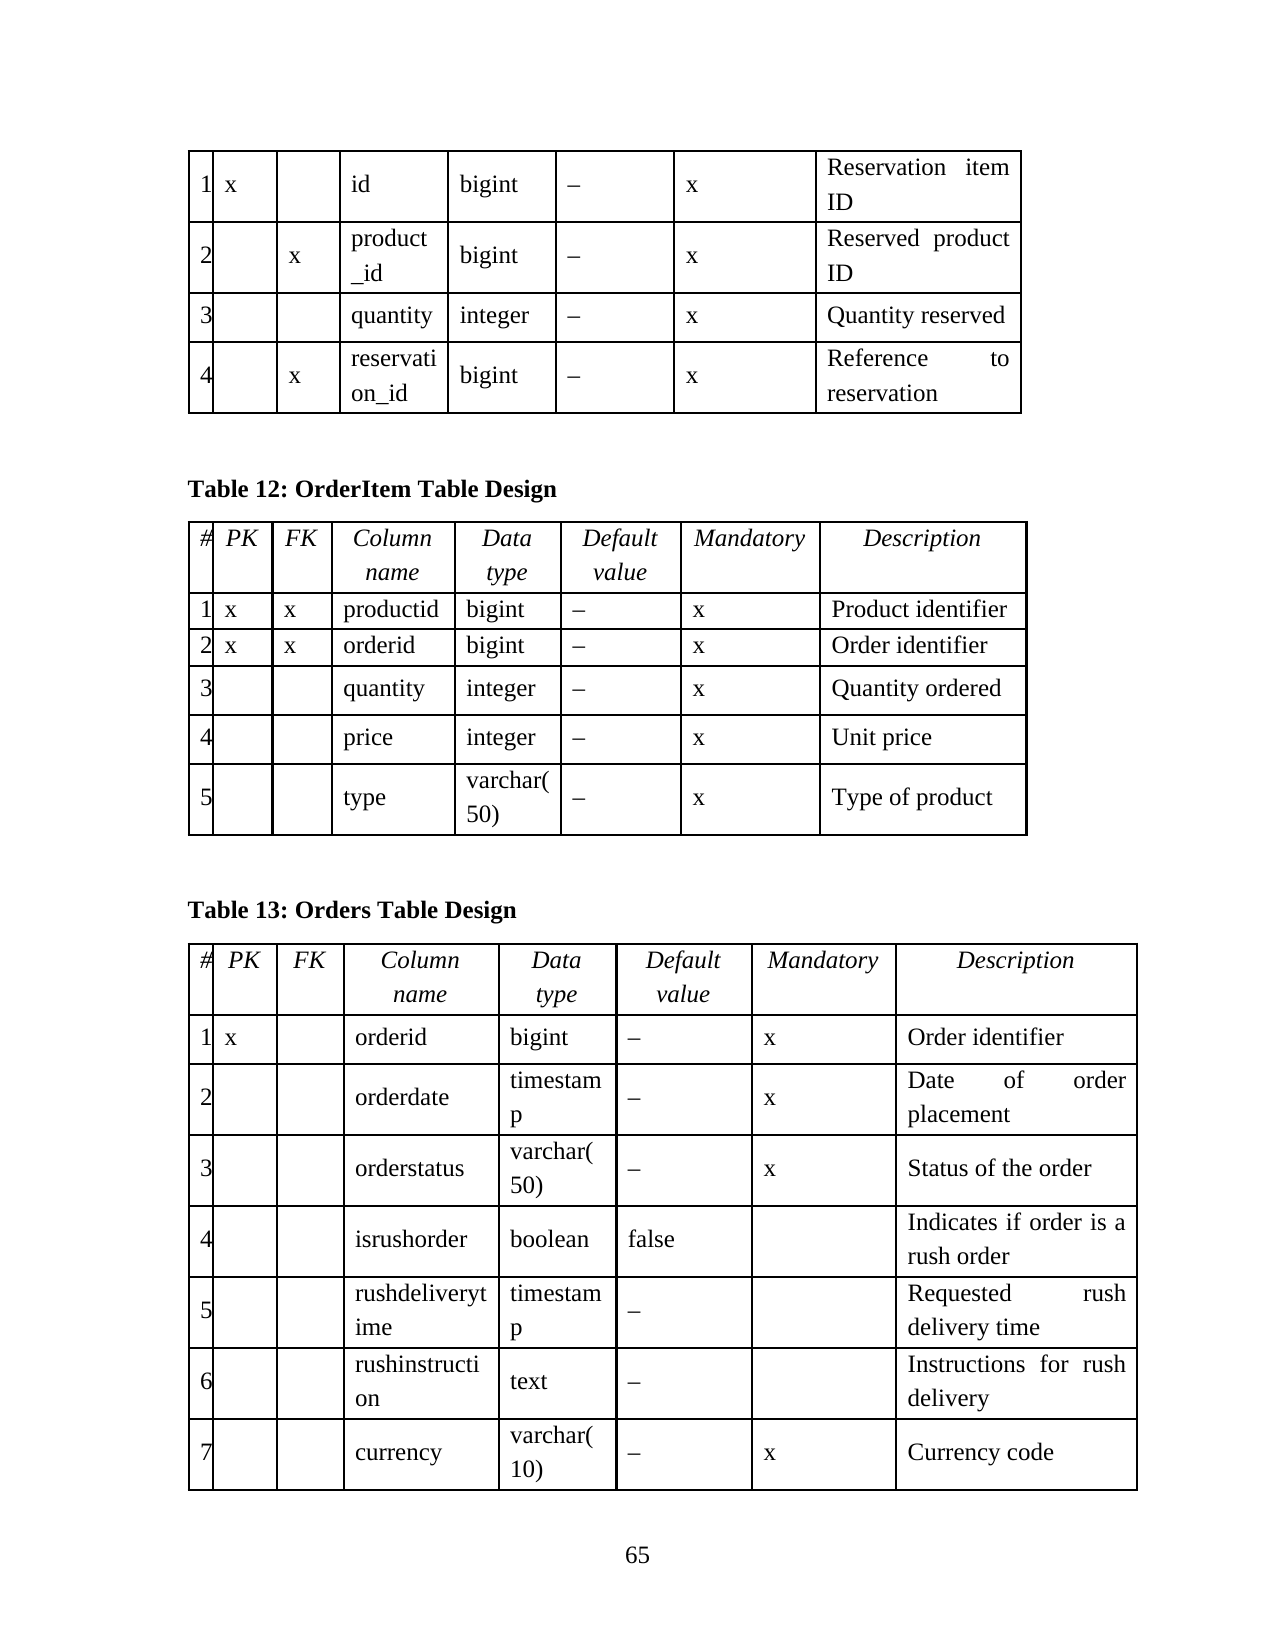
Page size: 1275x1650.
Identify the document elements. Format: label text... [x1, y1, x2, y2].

table_cell 1 [190, 1016, 212, 1063]
table_cell x [278, 343, 339, 412]
table_cell x [675, 294, 815, 341]
table_cell – [557, 343, 673, 412]
table_cell 4 [190, 1207, 212, 1276]
table_cell Date of order placement [897, 1065, 1136, 1134]
table_cell [274, 716, 331, 763]
table_cell [214, 343, 276, 412]
table_cell – [618, 1136, 751, 1205]
table_cell false [618, 1207, 751, 1276]
table_cell Requested rush delivery time [897, 1278, 1136, 1347]
table_cell Quantity reserved [817, 294, 1020, 341]
table_cell varchar(50) [500, 1136, 615, 1205]
table_cell [214, 294, 276, 341]
table_cell [274, 667, 331, 714]
table_cell [214, 223, 276, 292]
table_cell 3 [190, 667, 212, 714]
table_cell orderdate [345, 1065, 498, 1134]
table_cell 7 [190, 1420, 212, 1489]
table_cell [214, 1278, 276, 1347]
table_cell [278, 1420, 343, 1489]
table_cell [278, 1207, 343, 1276]
table_cell [274, 765, 331, 834]
table_cell [278, 1349, 343, 1418]
table_cell text [500, 1349, 615, 1418]
table_cell orderstatus [345, 1136, 498, 1205]
text Table 12: OrderItem Table Design [187, 474, 1087, 502]
table_cell 1 [190, 594, 212, 628]
table_cell 6 [190, 1349, 212, 1418]
table_cell x [214, 1016, 276, 1063]
text Table 13: Orders Table Design [187, 896, 1087, 924]
table_cell quantity [341, 294, 447, 341]
table_cell x [682, 765, 819, 834]
table_header PK [214, 945, 276, 1014]
table_cell orderid [333, 630, 454, 665]
table_cell [214, 765, 271, 834]
table_cell currency [345, 1420, 498, 1489]
table_cell – [618, 1420, 751, 1489]
table_cell Reference to reservation [817, 343, 1020, 412]
table_cell – [562, 667, 680, 714]
table_header FK [274, 523, 331, 592]
table_cell productid [333, 594, 454, 628]
table_cell product_id [341, 223, 447, 292]
table_cell [214, 1065, 276, 1134]
table_cell 5 [190, 765, 212, 834]
table_cell 2 [190, 1065, 212, 1134]
table_cell x [753, 1065, 895, 1134]
table_header PK [214, 523, 271, 592]
table_cell isrushorder [345, 1207, 498, 1276]
table_cell Reserved product ID [817, 223, 1020, 292]
table_cell x [214, 152, 276, 221]
table_cell 2 [190, 223, 212, 292]
table_cell Order identifier [897, 1016, 1136, 1063]
table_header # [190, 945, 212, 1014]
table_cell Order identifier [821, 630, 1025, 665]
table_header Data type [500, 945, 615, 1014]
table_cell id [341, 152, 447, 221]
table_cell varchar(10) [500, 1420, 615, 1489]
table_cell 3 [190, 1136, 212, 1205]
table_cell – [562, 765, 680, 834]
table_header Description [821, 523, 1025, 592]
table_cell bigint [449, 343, 555, 412]
table_cell Quantity ordered [821, 667, 1025, 714]
table_cell rushdeliverytime [345, 1278, 498, 1347]
table_header Mandatory [753, 945, 895, 1014]
table_cell – [557, 223, 673, 292]
table_cell – [618, 1016, 751, 1063]
table_cell 5 [190, 1278, 212, 1347]
table_cell [214, 1349, 276, 1418]
table_cell x [274, 594, 331, 628]
table_cell x [675, 343, 815, 412]
table_cell type [333, 765, 454, 834]
table_cell [753, 1207, 895, 1276]
table_header # [190, 523, 212, 592]
table_cell – [618, 1349, 751, 1418]
table_cell x [682, 594, 819, 628]
table_cell Unit price [821, 716, 1025, 763]
table_cell reservation_id [341, 343, 447, 412]
table_cell 3 [190, 294, 212, 341]
table_cell bigint [449, 152, 555, 221]
table_cell [278, 1016, 343, 1063]
table_cell 4 [190, 716, 212, 763]
table_header FK [278, 945, 343, 1014]
table_header Mandatory [682, 523, 819, 592]
table_cell [278, 152, 339, 221]
table_cell orderid [345, 1016, 498, 1063]
table_header Column name [345, 945, 498, 1014]
table_cell x [214, 630, 271, 665]
table_cell integer [456, 716, 560, 763]
table_cell bigint [456, 630, 560, 665]
table_cell – [562, 716, 680, 763]
table_cell Product identifier [821, 594, 1025, 628]
table_cell [753, 1278, 895, 1347]
table_cell Currency code [897, 1420, 1136, 1489]
table_header Default value [562, 523, 680, 592]
table_cell Status of the order [897, 1136, 1136, 1205]
table_cell – [557, 294, 673, 341]
table_cell x [753, 1420, 895, 1489]
table_cell – [562, 630, 680, 665]
table_cell – [618, 1278, 751, 1347]
table_cell [214, 1136, 276, 1205]
table_cell timestamp [500, 1278, 615, 1347]
table_header Default value [618, 945, 751, 1014]
table_cell boolean [500, 1207, 615, 1276]
table_cell [278, 1065, 343, 1134]
table_cell x [682, 716, 819, 763]
table_cell [214, 1207, 276, 1276]
table_cell [278, 1136, 343, 1205]
table_cell – [557, 152, 673, 221]
table_header Data type [456, 523, 560, 592]
table_cell x [274, 630, 331, 665]
table_cell [214, 667, 271, 714]
table_cell 1 [190, 152, 212, 221]
table_cell timestamp [500, 1065, 615, 1134]
table_cell x [682, 667, 819, 714]
table_cell [753, 1349, 895, 1418]
table_cell x [214, 594, 271, 628]
table_cell bigint [456, 594, 560, 628]
table_cell x [675, 152, 815, 221]
table_cell Type of product [821, 765, 1025, 834]
table_cell x [675, 223, 815, 292]
table_cell [214, 716, 271, 763]
table_header Column name [333, 523, 454, 592]
table_cell bigint [500, 1016, 615, 1063]
table_cell x [753, 1016, 895, 1063]
table_cell – [562, 594, 680, 628]
table_cell price [333, 716, 454, 763]
table_cell [278, 1278, 343, 1347]
table_cell [214, 1420, 276, 1489]
table_header Description [897, 945, 1136, 1014]
table_cell integer [449, 294, 555, 341]
table_cell Instructions for rush delivery [897, 1349, 1136, 1418]
table_cell x [753, 1136, 895, 1205]
table_cell integer [456, 667, 560, 714]
table_cell 2 [190, 630, 212, 665]
table_cell Indicates if order is a rush order [897, 1207, 1136, 1276]
table_cell [278, 294, 339, 341]
table_cell x [682, 630, 819, 665]
table_cell bigint [449, 223, 555, 292]
table_cell 4 [190, 343, 212, 412]
table_cell Reservation item ID [817, 152, 1020, 221]
table_cell varchar(50) [456, 765, 560, 834]
table_cell quantity [333, 667, 454, 714]
table_cell rushinstruction [345, 1349, 498, 1418]
table_cell – [618, 1065, 751, 1134]
table_cell x [278, 223, 339, 292]
